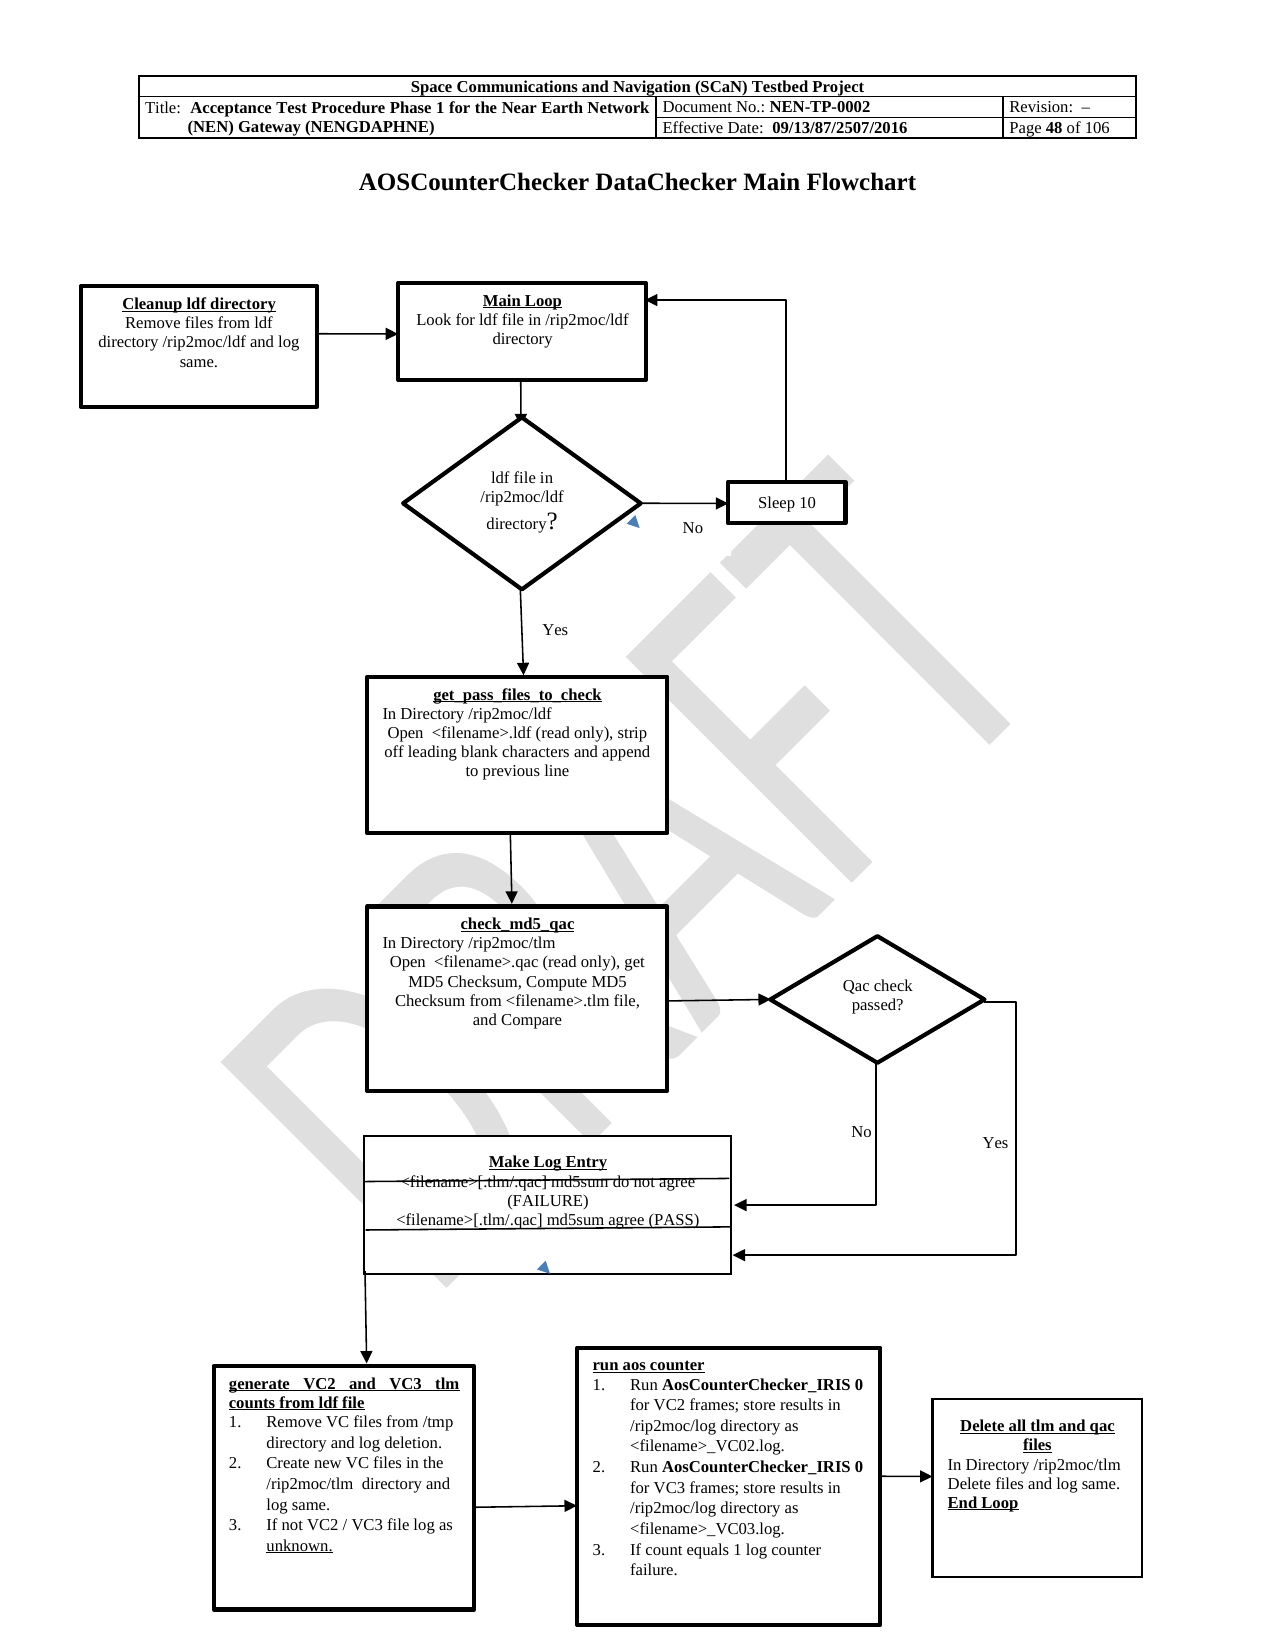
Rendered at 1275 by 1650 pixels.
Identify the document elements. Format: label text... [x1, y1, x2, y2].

list AOSCounterChecker DataChecker Main Flowchart [150, 167, 1125, 196]
